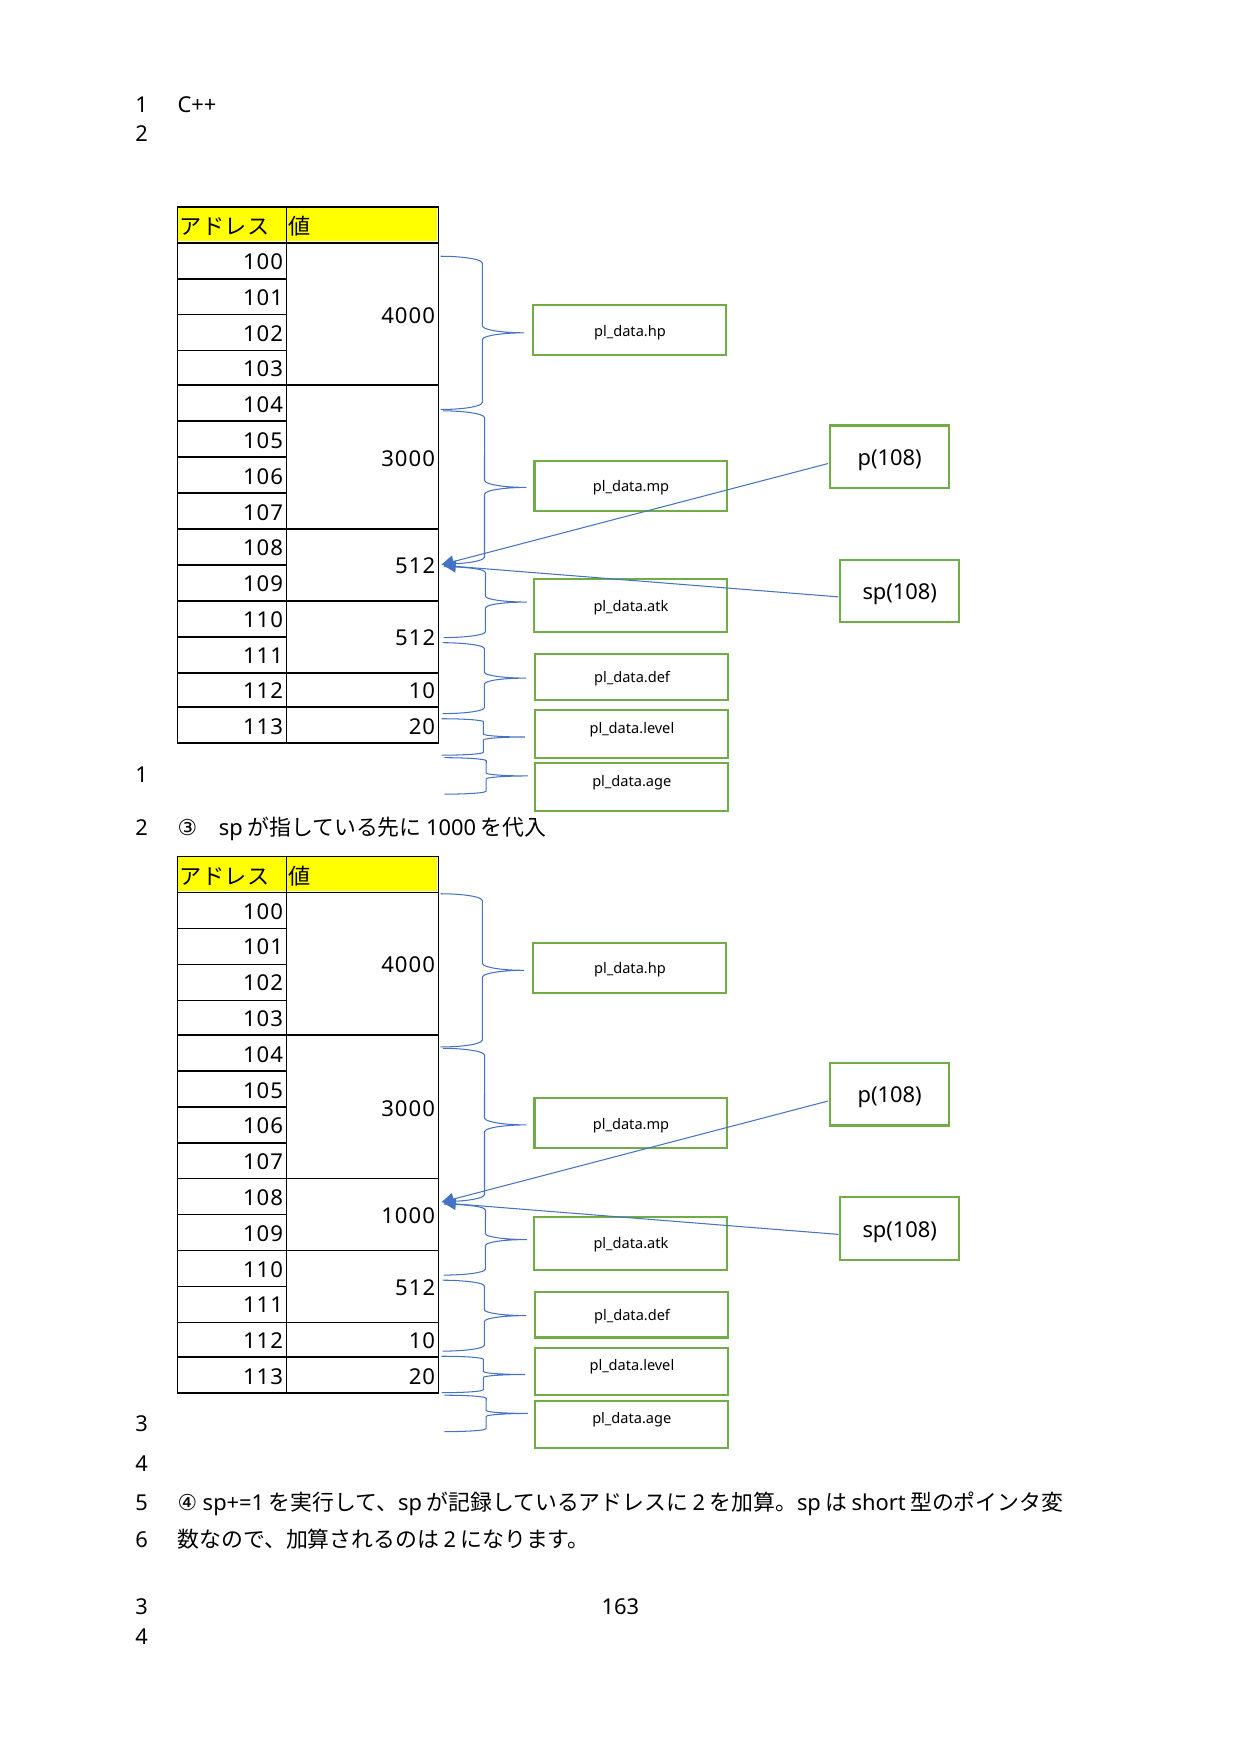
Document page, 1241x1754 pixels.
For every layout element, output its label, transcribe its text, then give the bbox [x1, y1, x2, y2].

text ④ sp+=1を実行して、spが記録しているアドレスに2を加算。spはshort型のポインタ変数なので、加算されるのは2になります。 [177, 1482, 1063, 1557]
text ③ spが指している先に1000を代入 [177, 807, 1063, 844]
